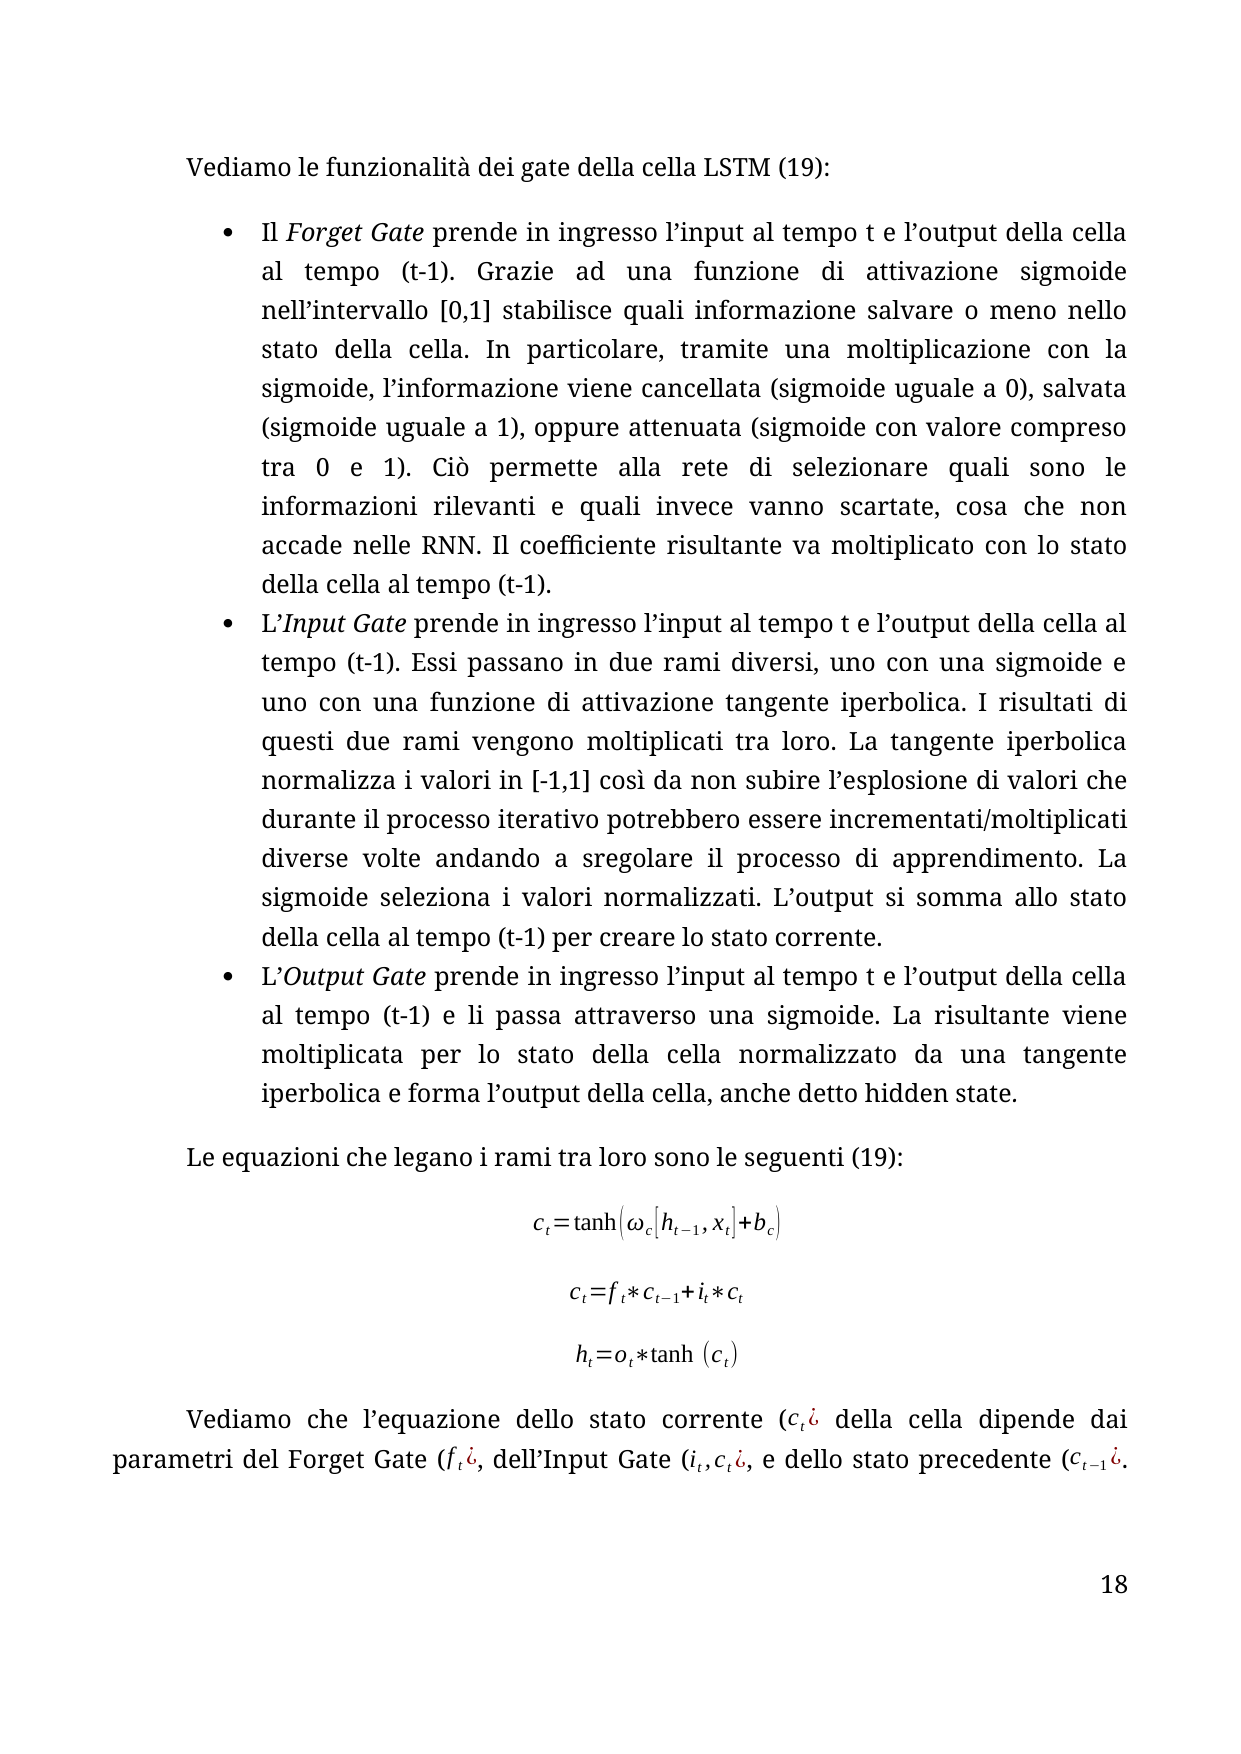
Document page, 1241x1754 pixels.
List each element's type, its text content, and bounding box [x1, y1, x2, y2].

text Vediamo le funzionalità dei gate della cella LSTM (19): [112, 150, 1128, 184]
list L’Output Gate prende in ingresso l’input al tempo t e l’output della cella al tempo (t-1) e li passa attraverso una sigmoide. La risultante viene moltiplicata per lo stato della cella normalizzato da una tangente iperbolica e forma l’output della cella, anche detto hidden state. [223, 958, 1128, 1110]
list L’Input Gate prende in ingresso l’input al tempo t e l’output della cella al tempo (t-1). Essi passano in due rami diversi, uno con una sigmoide e uno con una funzione di attivazione tangente iperbolica. I risultati di questi due rami vengono moltiplicati tra loro. La tangente iperbolica normalizza i valori in [-1,1] così da non subire l’esplosione di valori che durante il processo iterativo potrebbero essere incrementati/moltiplicati diverse volte andando a sregolare il processo di apprendimento. La sigmoide seleziona i valori normalizzati. L’output si somma allo stato della cella al tempo (t-1) per creare lo stato corrente. [223, 606, 1128, 953]
list Il Forget Gate prende in ingresso l’input al tempo t e l’output della cella al tempo (t-1). Grazie ad una funzione di attivazione sigmoide nell’intervallo [0,1] stabilisce quali informazione salvare o meno nello stato della cella. In particolare, tramite una moltiplicazione con la sigmoide, l’informazione viene cancellata (sigmoide uguale a 0), salvata (sigmoide uguale a 1), oppure attenuata (sigmoide con valore compreso tra 0 e 1). Ciò permette alla rete di selezionare quali sono le informazioni rilevanti e quali invece vanno scartate, cosa che non accade nelle RNN. Il coefficiente risultante va moltiplicato con lo stato della cella al tempo (t-1). [223, 214, 1128, 601]
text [112, 1402, 1128, 1476]
text Le equazioni che legano i rami tra loro sono le seguenti (19): [112, 1140, 1128, 1174]
